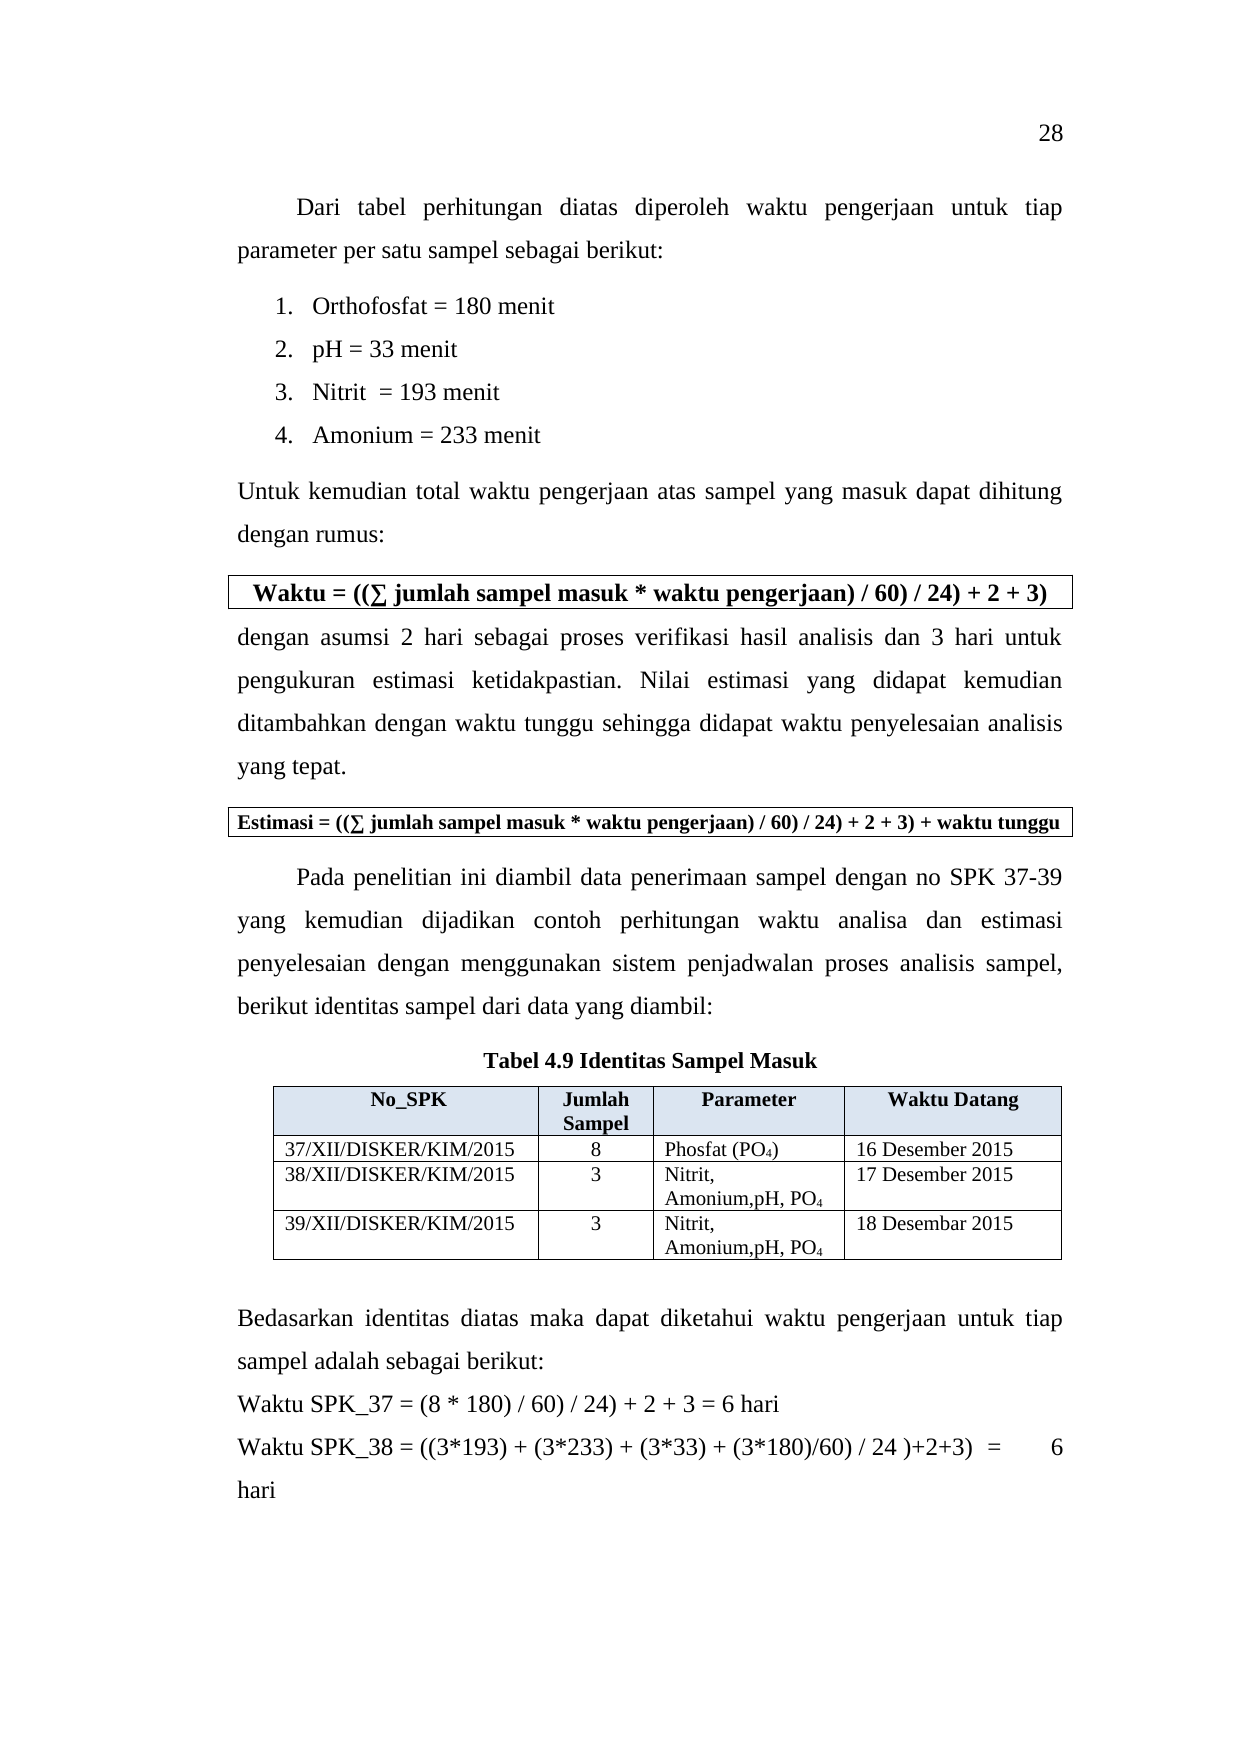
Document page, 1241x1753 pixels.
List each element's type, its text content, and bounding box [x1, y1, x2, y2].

table_header Parameter [654, 1087, 844, 1135]
table_cell 16 Desember 2015 [845, 1136, 1061, 1161]
table_cell 38/XII/DISKER/KIM/2015 [274, 1162, 538, 1210]
list pH = 33 menit [274, 334, 1063, 363]
table_cell 3 [539, 1162, 653, 1210]
table_cell Nitrit, Amonium,pH, PO4 [654, 1162, 844, 1210]
table_cell Phosfat (PO4) [654, 1136, 844, 1161]
text Waktu SPK_37 = (8 * 180) / 60) / 24) + 2 + 3 = 6 hari [237, 1389, 1063, 1418]
text Bedasarkan identitas diatas maka dapat diketahui waktu pengerjaan untuk tiap sampel adalah sebagai berikut: [237, 1303, 1063, 1375]
table_cell 37/XII/DISKER/KIM/2015 [274, 1136, 538, 1161]
text Untuk kemudian total waktu pengerjaan atas sampel yang masuk dapat dihitung dengan rumus: [237, 476, 1063, 548]
text Dari tabel perhitungan diatas diperoleh waktu pengerjaan untuk tiap parameter per satu sampel sebagai berikut: [237, 192, 1063, 264]
list Nitrit = 193 menit [274, 377, 1063, 406]
table_cell 8 [539, 1136, 653, 1161]
list Orthofosfat = 180 menit [274, 291, 1063, 319]
list Amonium = 233 menit [274, 420, 1063, 449]
table_cell 17 Desember 2015 [845, 1162, 1061, 1210]
table_cell 39/XII/DISKER/KIM/2015 [274, 1211, 538, 1259]
text Waktu = ((∑ jumlah sampel masuk * waktu pengerjaan) / 60) / 24) + 2 + 3) [229, 576, 1072, 608]
text Estimasi = ((∑ jumlah sampel masuk * waktu pengerjaan) / 60) / 24) + 2 + 3) + waktu tunggu [229, 808, 1072, 836]
table_cell Nitrit, Amonium,pH, PO4 [654, 1211, 844, 1259]
text Pada penelitian ini diambil data penerimaan sampel dengan no SPK 37-39 yang kemudian dijadikan contoh perhitungan waktu analisa dan estimasi penyelesaian dengan menggunakan sistem penjadwalan proses analisis sampel, berikut identitas sampel dari data yang diambil: [237, 862, 1063, 1020]
table_header Jumlah Sampel [539, 1087, 653, 1135]
table_header Waktu Datang [845, 1087, 1061, 1135]
table_cell 3 [539, 1211, 653, 1259]
table_header No_SPK [274, 1087, 538, 1135]
text Waktu SPK_38 = ((3*193) + (3*233) + (3*33) + (3*180)/60) / 24 )+2+3) = 6 hari [237, 1432, 1063, 1504]
text dengan asumsi 2 hari sebagai proses verifikasi hasil analisis dan 3 hari untuk pengukuran estimasi ketidakpastian. Nilai estimasi yang didapat kemudian ditambahkan dengan waktu tunggu sehingga didapat waktu penyelesaian analisis yang tepat. [237, 622, 1063, 780]
table_cell 18 Desembar 2015 [845, 1211, 1061, 1259]
